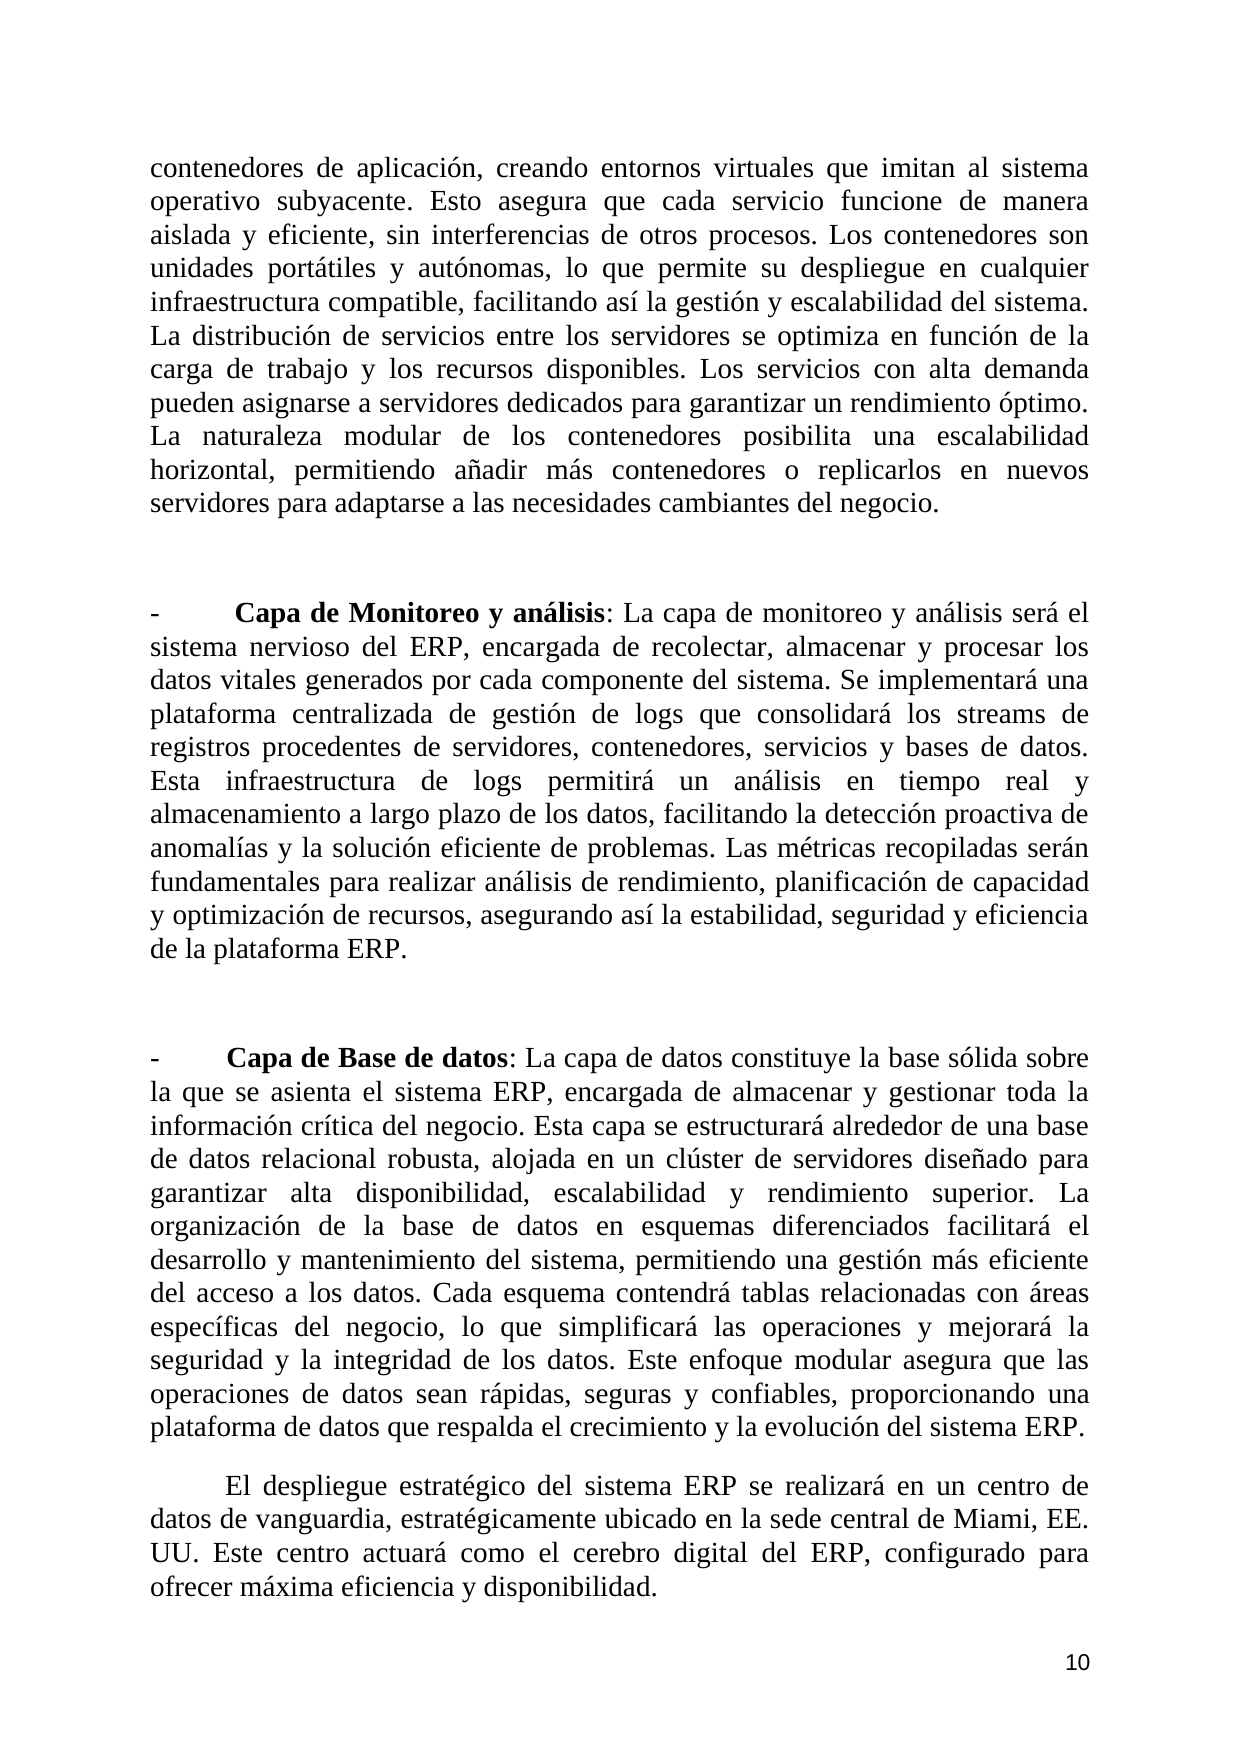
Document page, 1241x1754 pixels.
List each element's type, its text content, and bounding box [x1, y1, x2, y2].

text - Capa de Base de datos: La capa de datos constituye la base sólida sobre la que se asienta el sistema ERP, encargada de almacenar y gestionar toda la información crítica del negocio. Esta capa se estructurará alrededor de una base de datos relacional robusta, alojada en un clúster de servidores diseñado para garantizar alta disponibilidad, escalabilidad y rendimiento superior. La organización de la base de datos en esquemas diferenciados facilitará el desarrollo y mantenimiento del sistema, permitiendo una gestión más eficiente del acceso a los datos. Cada esquema contendrá tablas relacionadas con áreas específicas del negocio, lo que simplificará las operaciones y mejorará la seguridad y la integridad de los datos. Este enfoque modular asegura que las operaciones de datos sean rápidas, seguras y confiables, proporcionando una plataforma de datos que respalda el crecimiento y la evolución del sistema ERP. [150, 1041, 1090, 1443]
text - Capa de Monitoreo y análisis: La capa de monitoreo y análisis será el sistema nervioso del ERP, encargada de recolectar, almacenar y procesar los datos vitales generados por cada componente del sistema. Se implementará una plataforma centralizada de gestión de logs que consolidará los streams de registros procedentes de servidores, contenedores, servicios y bases de datos. Esta infraestructura de logs permitirá un análisis en tiempo real y almacenamiento a largo plazo de los datos, facilitando la detección proactiva de anomalías y la solución eficiente de problemas. Las métricas recopiladas serán fundamentales para realizar análisis de rendimiento, planificación de capacidad y optimización de recursos, asegurando así la estabilidad, seguridad y eficiencia de la plataforma ERP. [150, 595, 1090, 964]
text El despliegue estratégico del sistema ERP se realizará en un centro de datos de vanguardia, estratégicamente ubicado en la sede central de Miami, EE. UU. Este centro actuará como el cerebro digital del ERP, configurado para ofrecer máxima eficiencia y disponibilidad. [150, 1468, 1090, 1602]
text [150, 150, 1090, 519]
